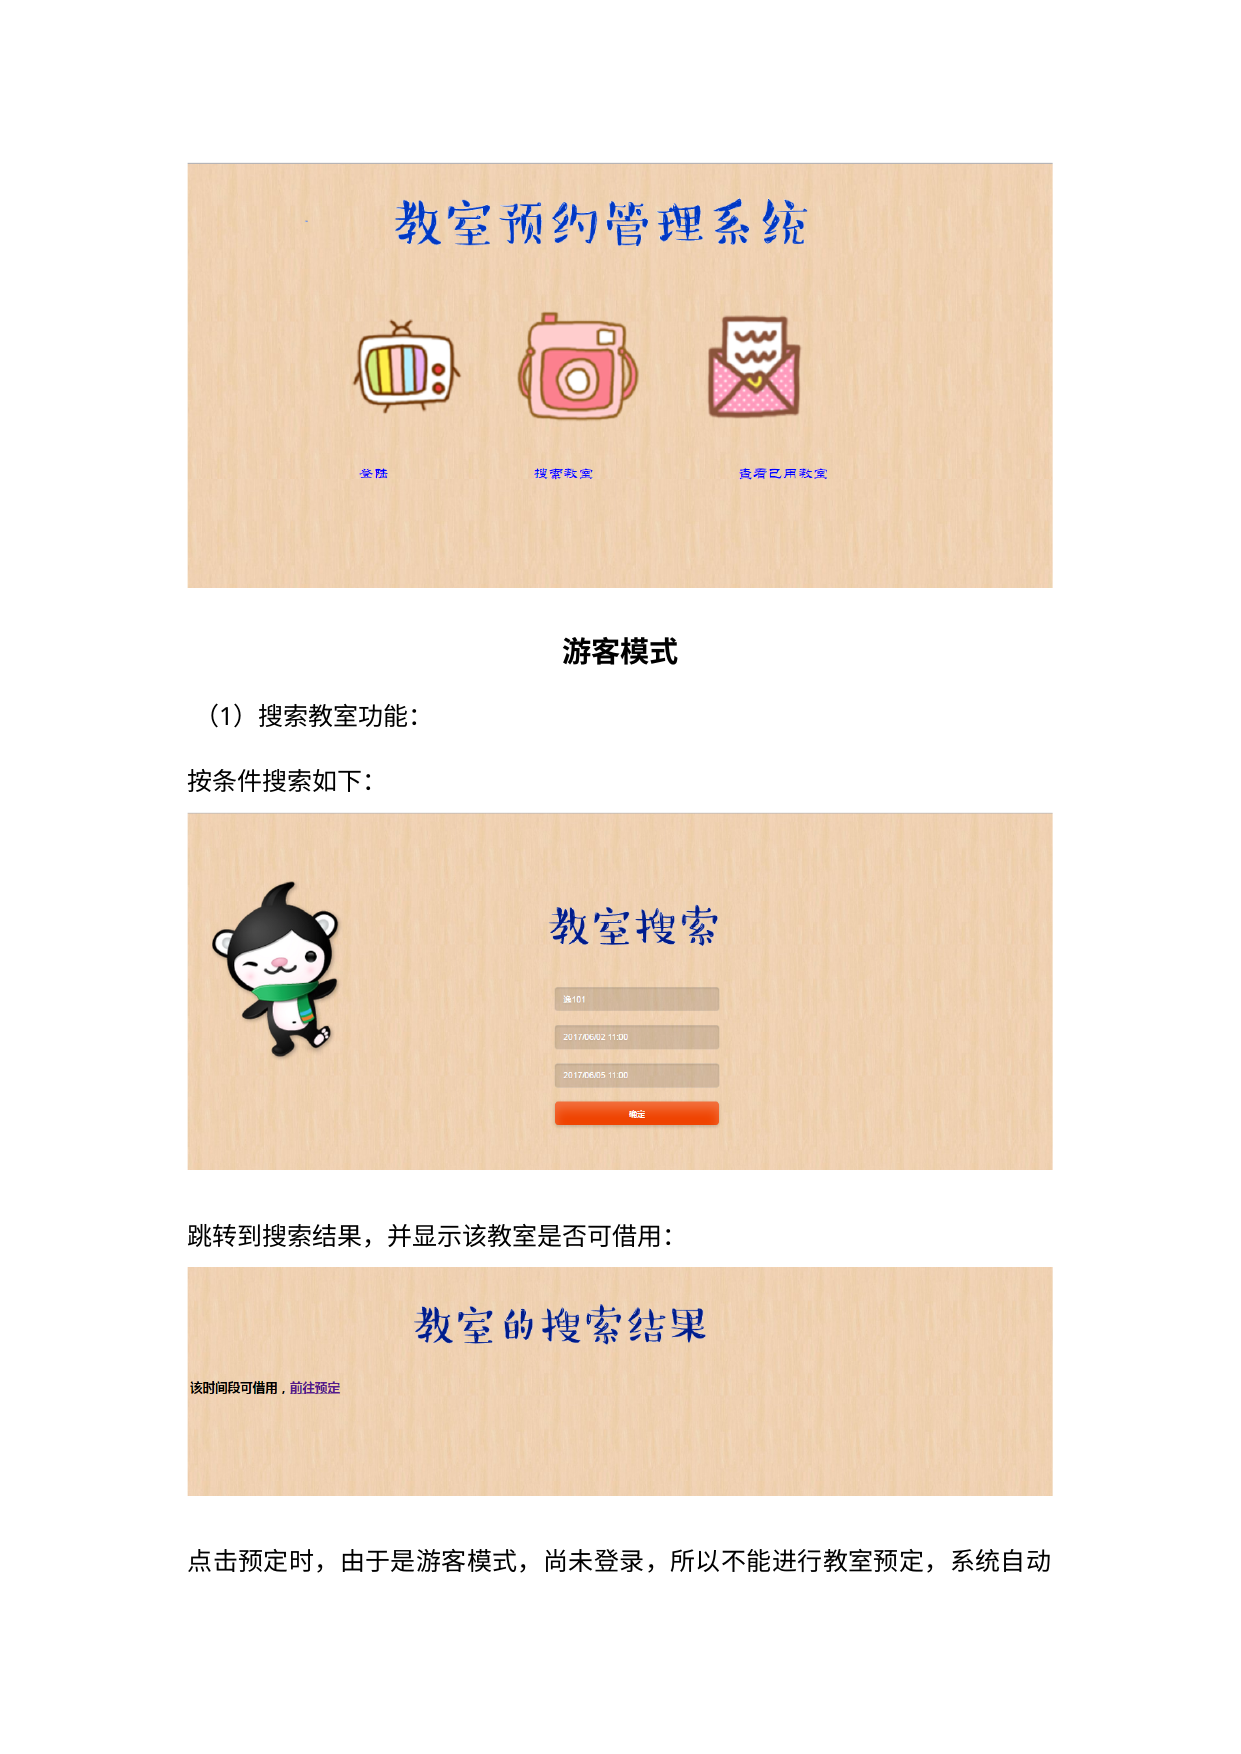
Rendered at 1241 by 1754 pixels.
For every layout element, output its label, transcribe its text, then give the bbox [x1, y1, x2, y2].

picture [187, 1267, 1053, 1496]
text 按条件搜索如下： [187, 747, 1053, 812]
text 跳转到搜索结果，并显示该教室是否可借用： [187, 1202, 1053, 1267]
text 游客模式 [187, 617, 1053, 682]
picture [187, 812, 1053, 1170]
text （1）搜索教室功能： [187, 682, 1053, 747]
picture [187, 162, 1053, 588]
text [187, 1527, 1053, 1592]
